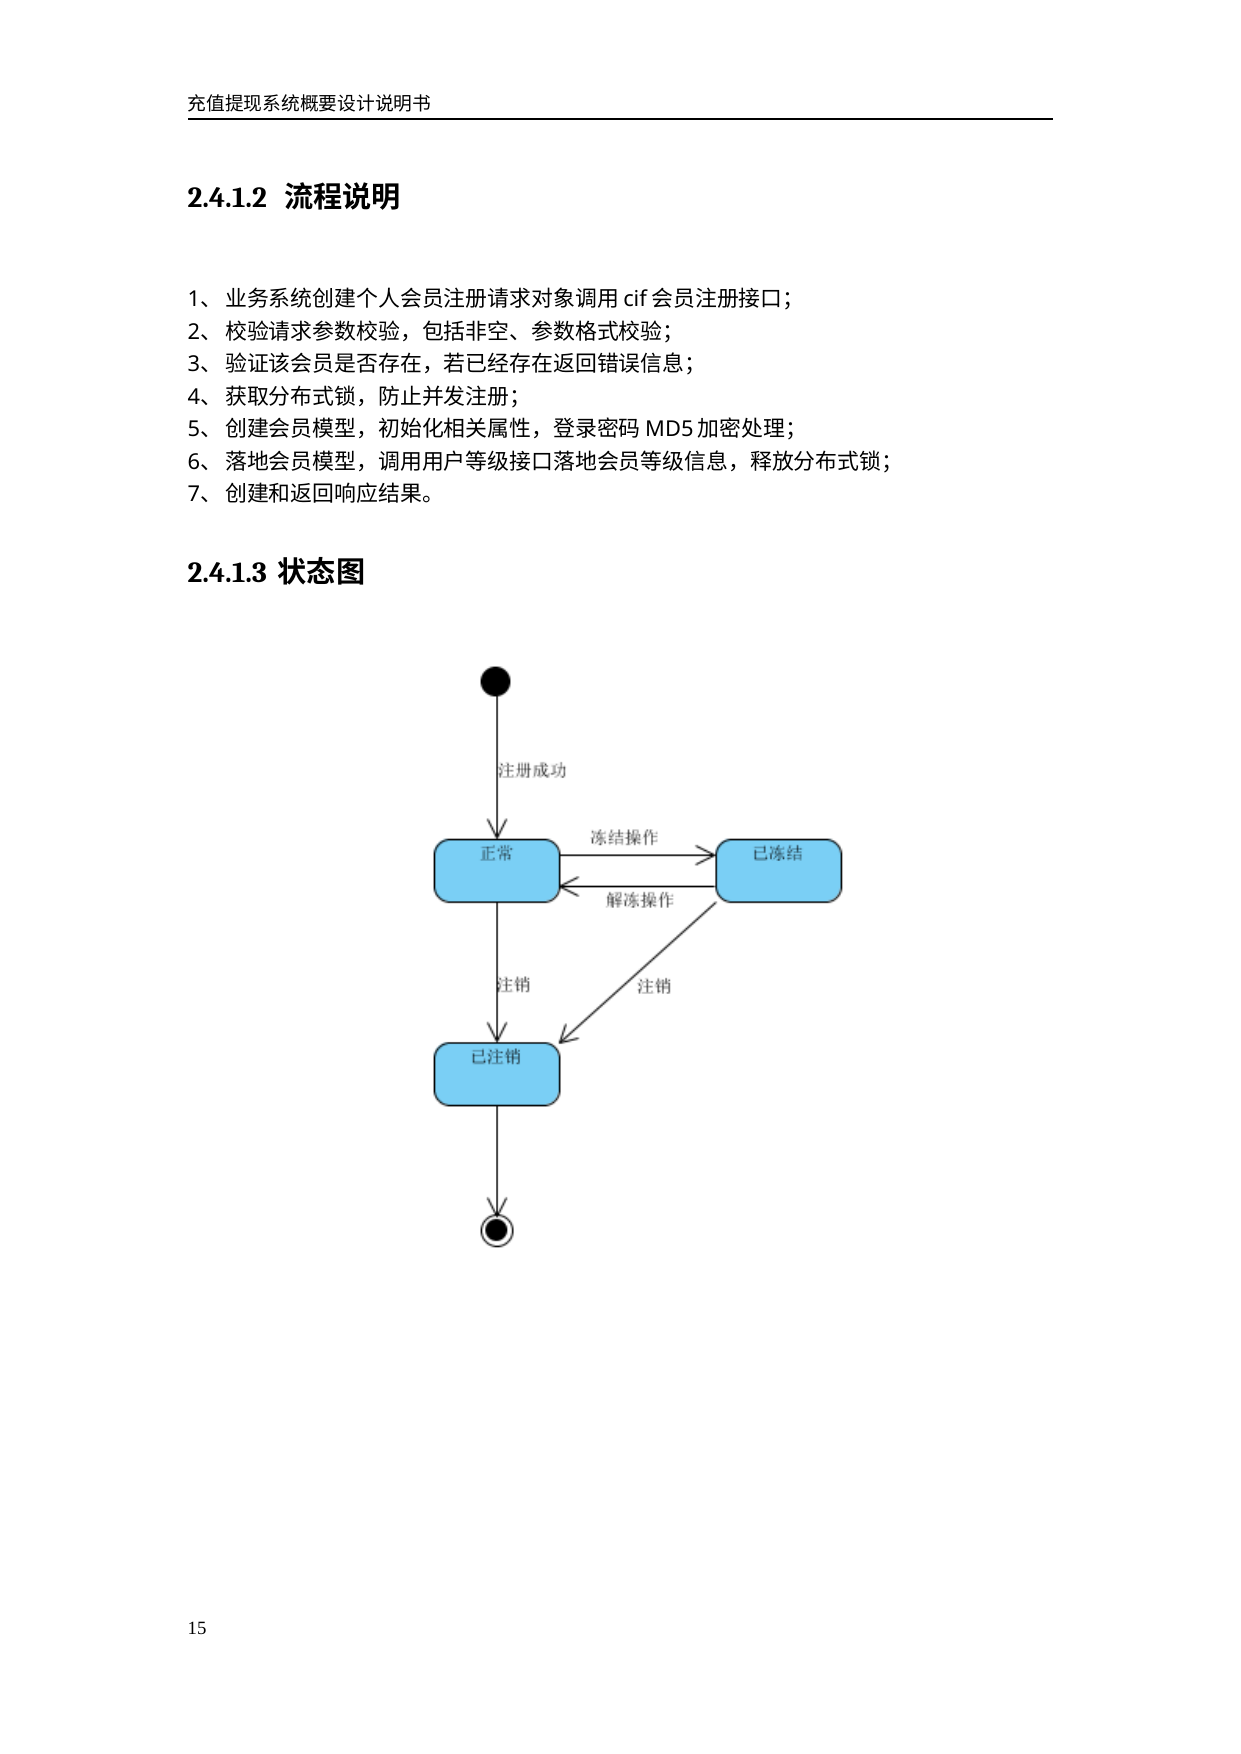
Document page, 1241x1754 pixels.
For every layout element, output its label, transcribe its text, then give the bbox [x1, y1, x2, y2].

list 获取分布式锁，防止并发注册； [187, 378, 1053, 411]
list 验证该会员是否存在，若已经存在返回错误信息； [187, 346, 1053, 378]
list 业务系统创建个人会员注册请求对象调用cif会员注册接口； [187, 281, 1053, 313]
list 落地会员模型，调用用户等级接口落地会员等级信息，释放分布式锁； [187, 443, 1053, 476]
list 创建会员模型，初始化相关属性，登录密码MD5加密处理； [187, 411, 1053, 443]
list 校验请求参数校验，包括非空、参数格式校验； [187, 313, 1053, 346]
list 创建和返回响应结果。 [187, 476, 1053, 508]
subtitle 流程说明 [187, 162, 1053, 227]
picture [423, 656, 855, 1260]
subtitle 状态图 [187, 537, 1053, 602]
